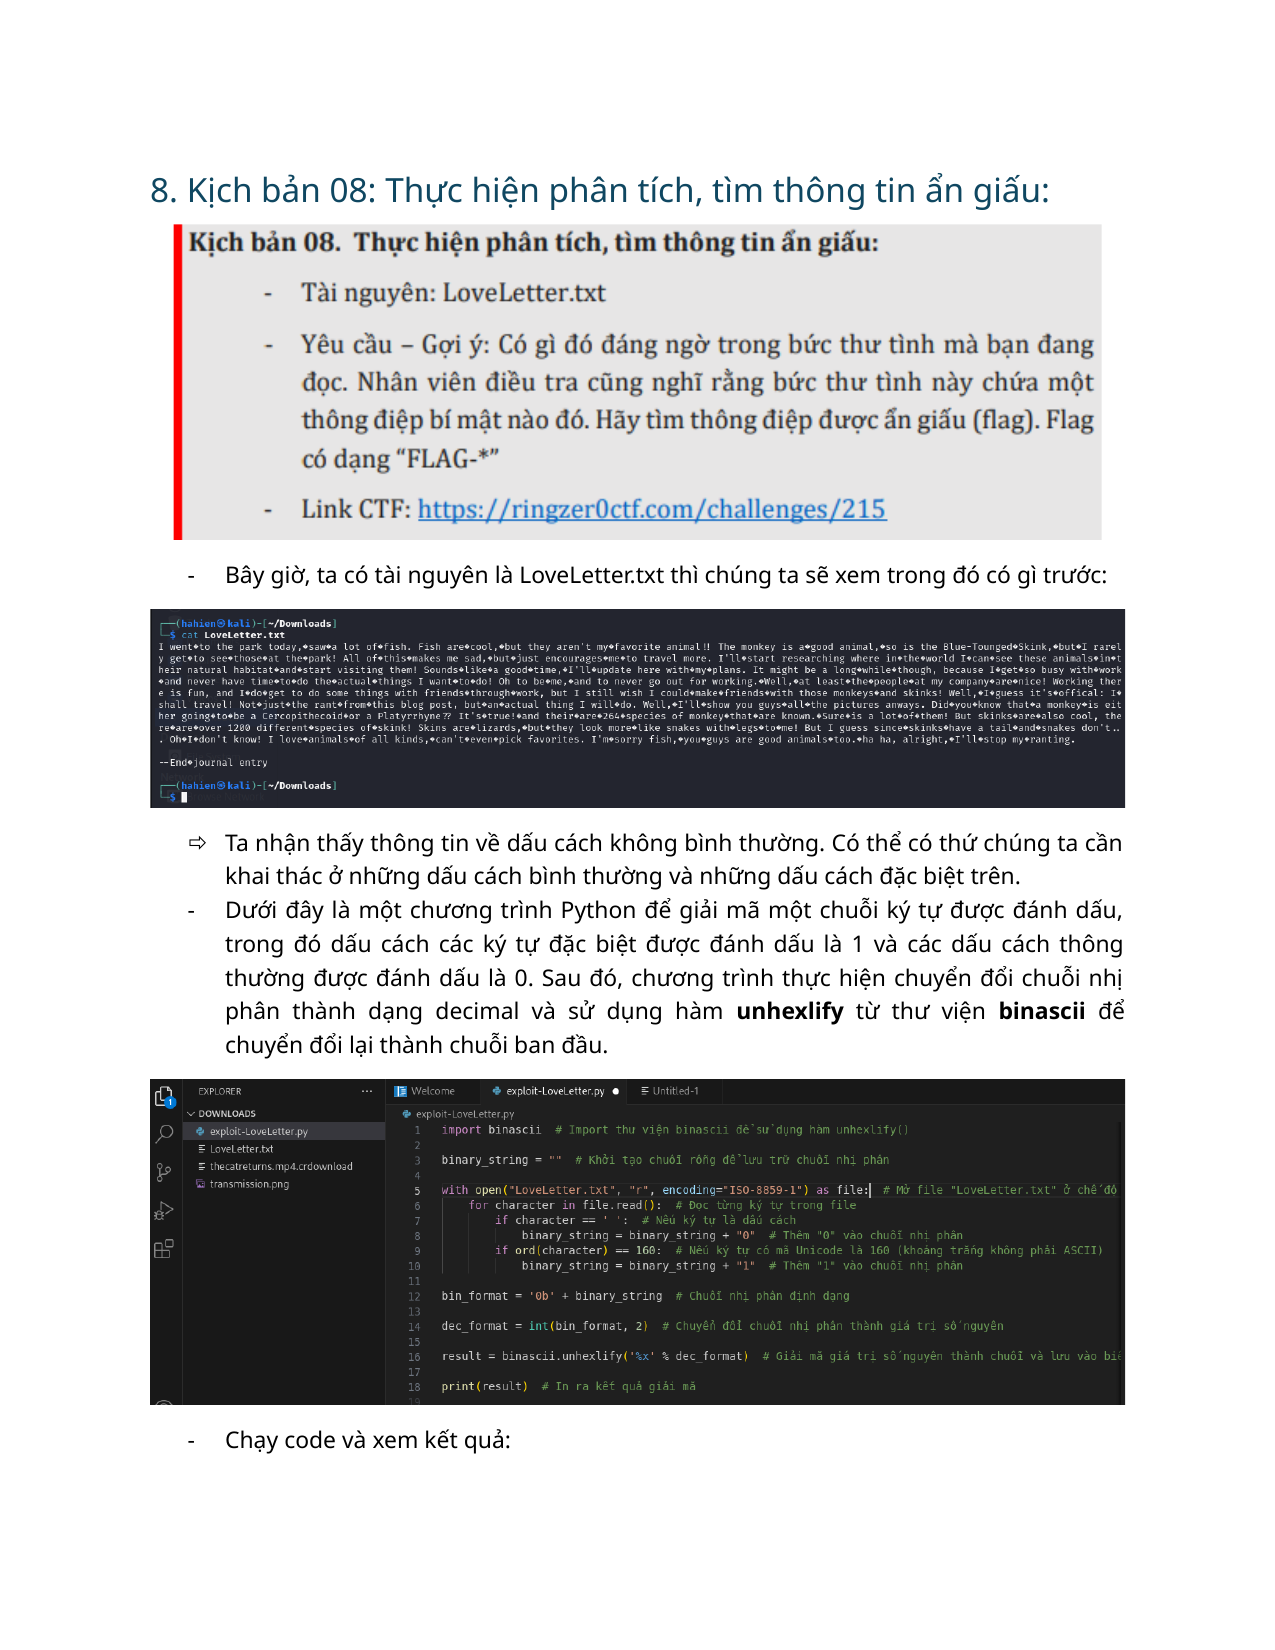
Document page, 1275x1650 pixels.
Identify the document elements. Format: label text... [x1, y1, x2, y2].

list Dưới đây là một chương trình Python để giải mã một chuỗi ký tự được đánh dấu, trong đó dấu cách các ký tự đặc biệt được đánh dấu là 1 và các dấu cách thông thường được đánh dấu là 0. Sau đó, chương trình thực hiện chuyển đổi chuỗi nhị phân thành dạng decimal và sử dụng hàm unhexlify từ thư viện binascii để chuyển đổi lại thành chuỗi ban đầu. [187, 894, 1125, 1060]
list Bây giờ, ta có tài nguyên là LoveLetter.txt thì chúng ta sẽ xem trong đó có gì trước: [187, 559, 1125, 590]
picture [150, 1079, 1125, 1405]
subtitle 8. Kịch bản 08: Thực hiện phân tích, tìm thông tin ẩn giấu: [150, 167, 1125, 212]
picture [173, 223, 1102, 540]
picture [150, 609, 1125, 808]
list Chạy code và xem kết quả: [187, 1423, 1125, 1455]
list Ta nhận thấy thông tin về dấu cách không bình thường. Có thể có thứ chúng ta cần khai thác ở những dấu cách bình thường và những dấu cách đặc biệt trên. [187, 826, 1125, 891]
